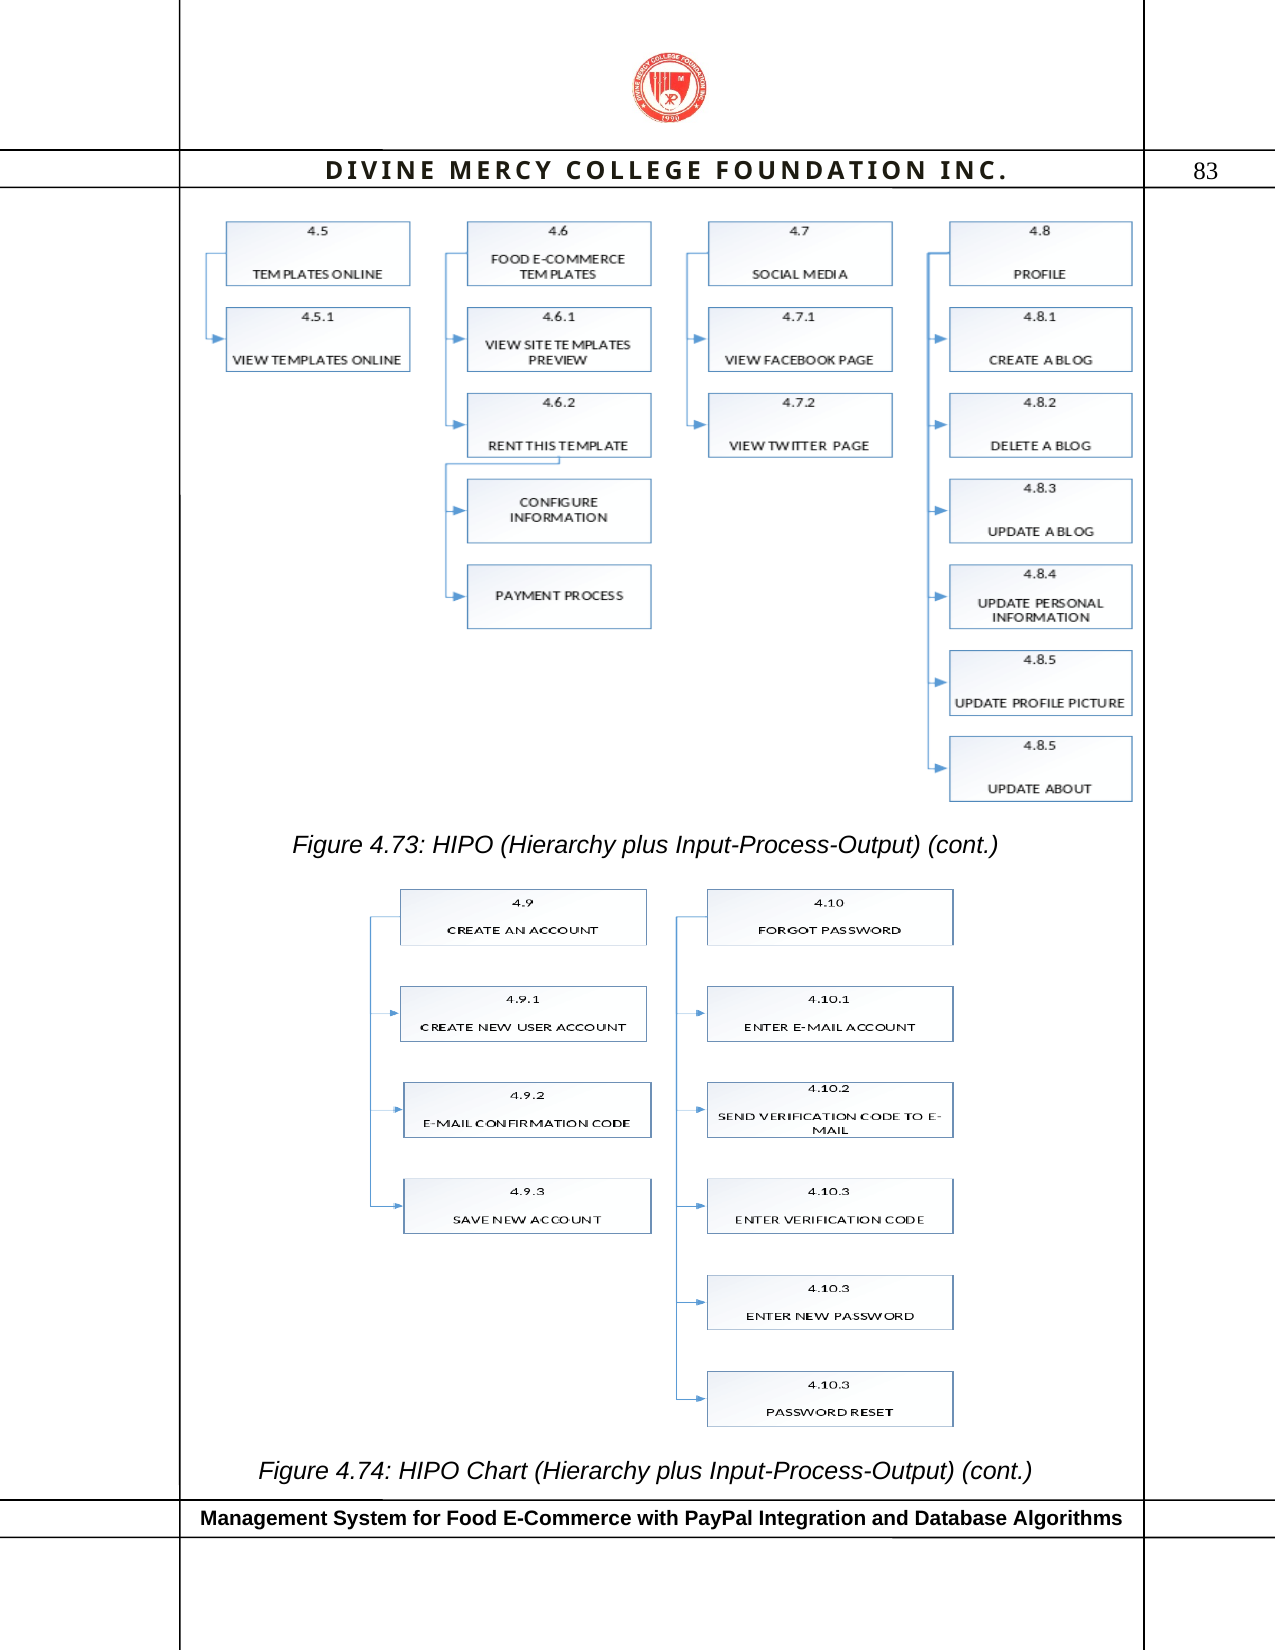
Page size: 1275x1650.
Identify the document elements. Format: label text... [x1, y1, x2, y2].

text Figure 4.73: HIPO (Hierarchy plus Input-Process-Output) (cont.) [187, 830, 1106, 859]
text Figure 4.74: HIPO Chart (Hierarchy plus Input-Process-Output) (cont.) [187, 1456, 1106, 1484]
picture [632, 52, 709, 123]
